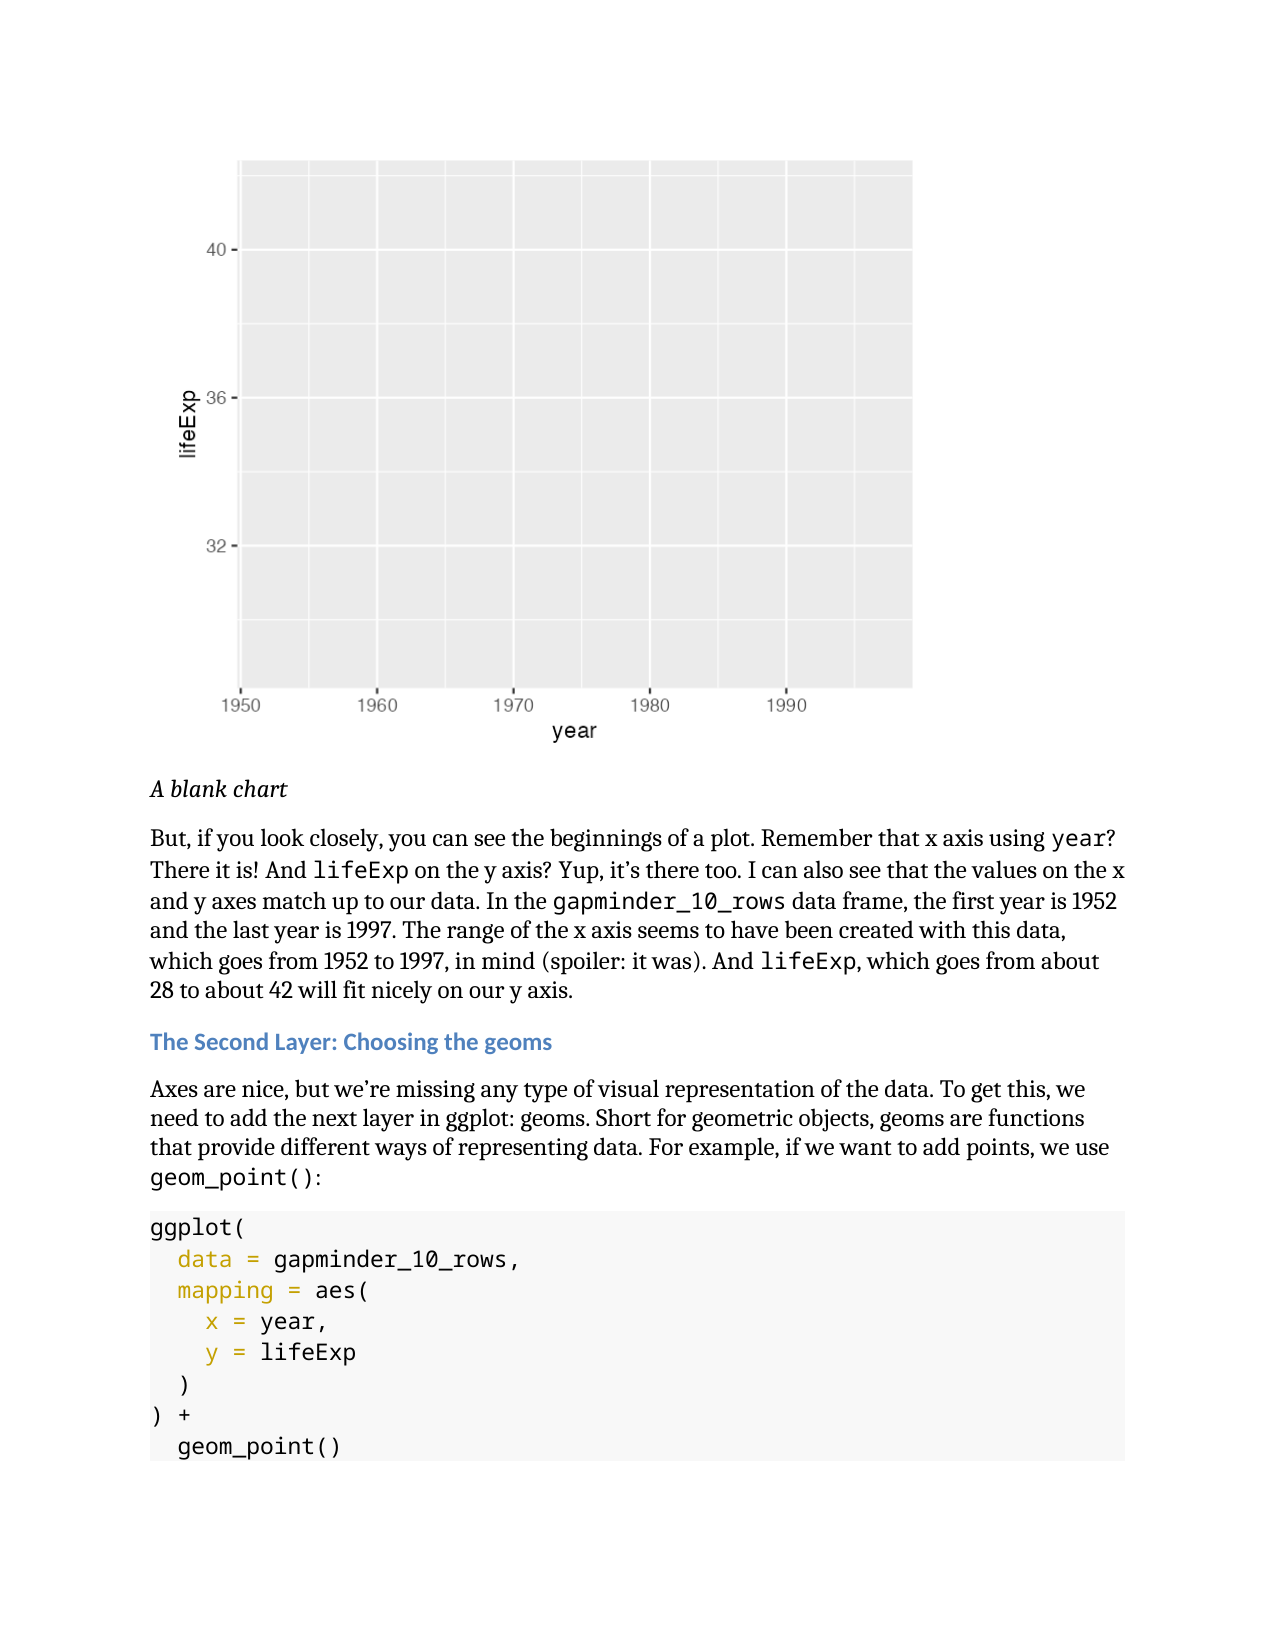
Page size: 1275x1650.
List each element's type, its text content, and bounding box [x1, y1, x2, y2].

subtitle The Second Layer: Choosing the geoms [150, 1026, 1125, 1056]
text Axes are nice, but we’re missing any type of visual representation of the data. To get this, we need to add the next layer in ggplot: geoms. Short for geometric objects, geoms are functions that provide different ways of representing data. For example, if we want to add points, we use geom_point(): [150, 1075, 1125, 1192]
text But, if you look closely, you can see the beginnings of a plot. Remember that x axis using year? There it is! And lifeExp on the y axis? Yup, it’s there too. I can also see that the values on the x and y axes match up to our data. In the gapminder_10_rows data frame, the first year is 1952 and the last year is 1997. The range of the x axis seems to have been created with this data, which goes from 1952 to 1997, in mind (spoiler: it was). And lifeExp, which goes from about 28 to about 42 will fit nicely on our y axis. [150, 822, 1125, 1005]
text A blank chart [150, 775, 1125, 804]
text ggplot( data = gapminder_10_rows, mapping = aes( x = year, y = lifeExp ) ) + geom_point() [150, 1211, 1125, 1461]
picture [168, 150, 924, 754]
